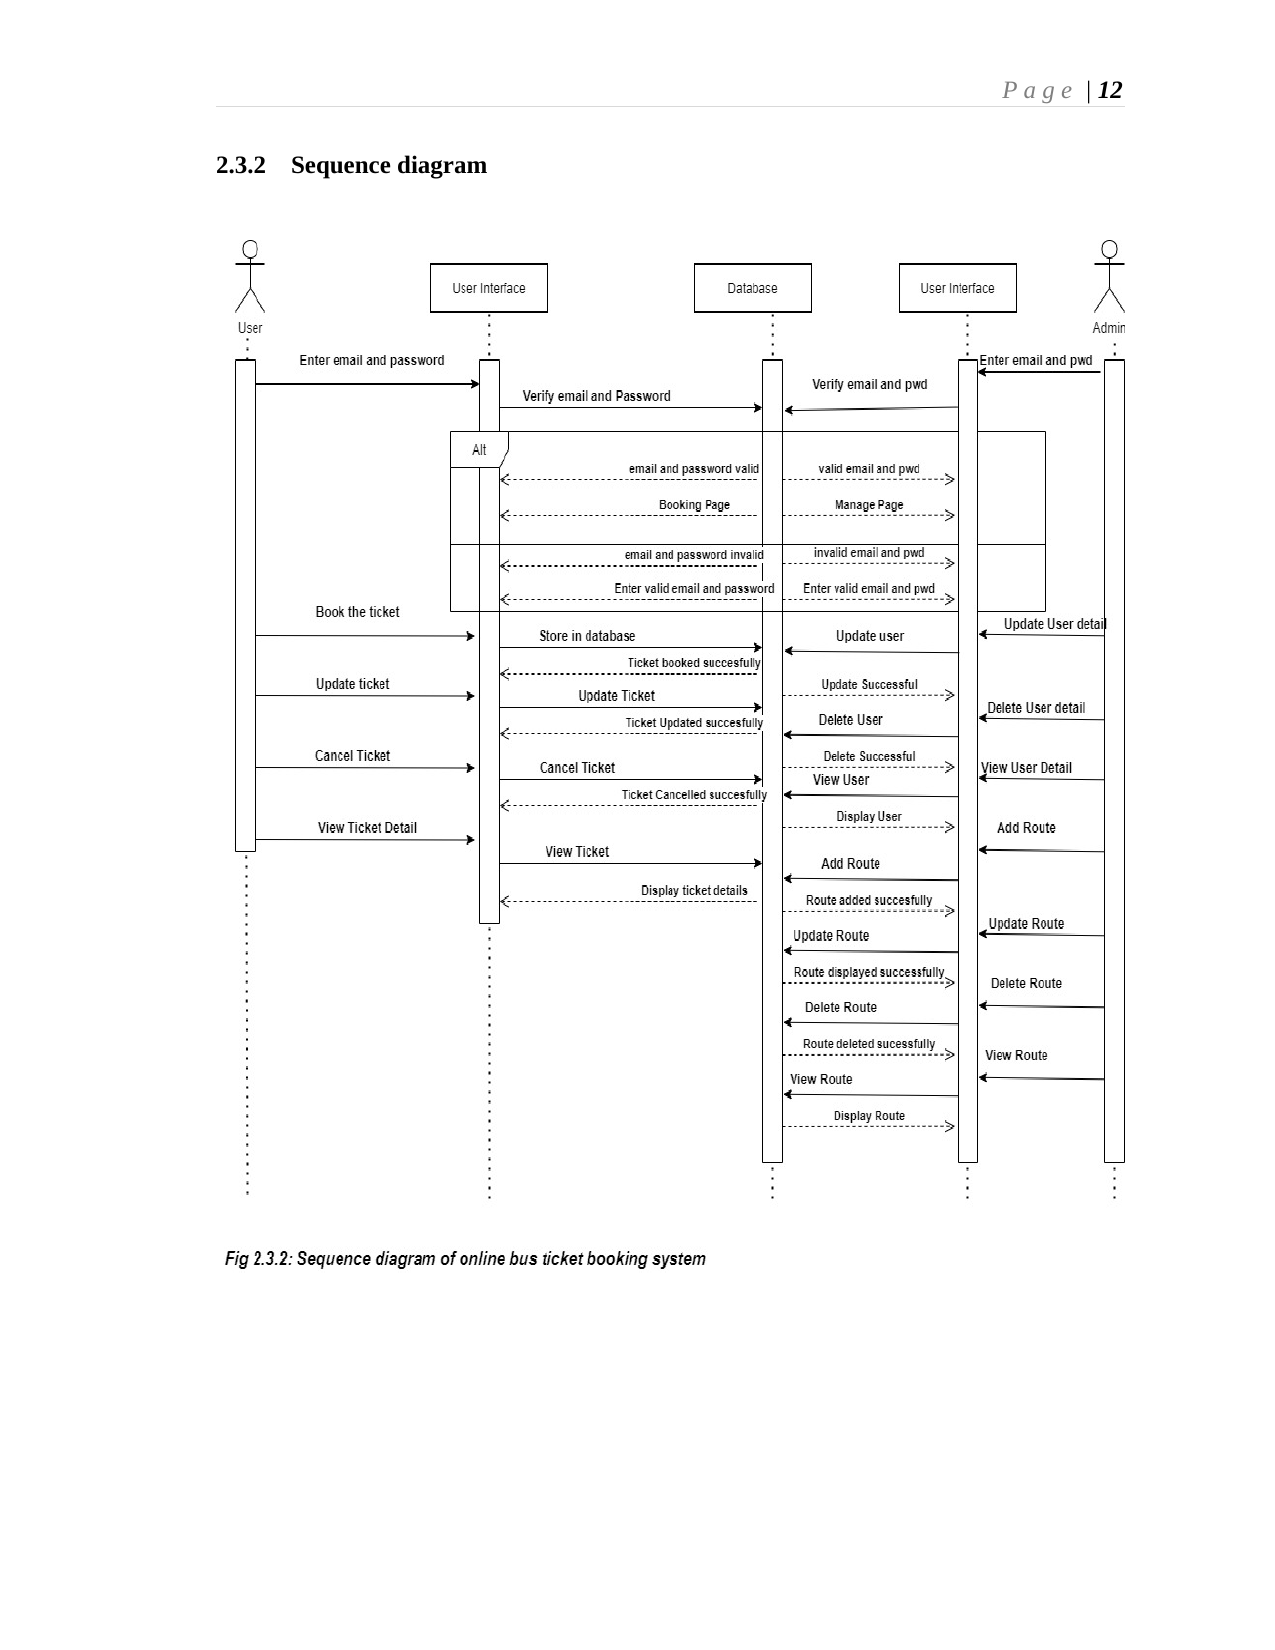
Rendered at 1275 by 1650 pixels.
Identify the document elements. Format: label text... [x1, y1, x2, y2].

subtitle 2.3.2 Sequence diagram [216, 150, 1125, 179]
picture [215, 240, 1125, 1273]
